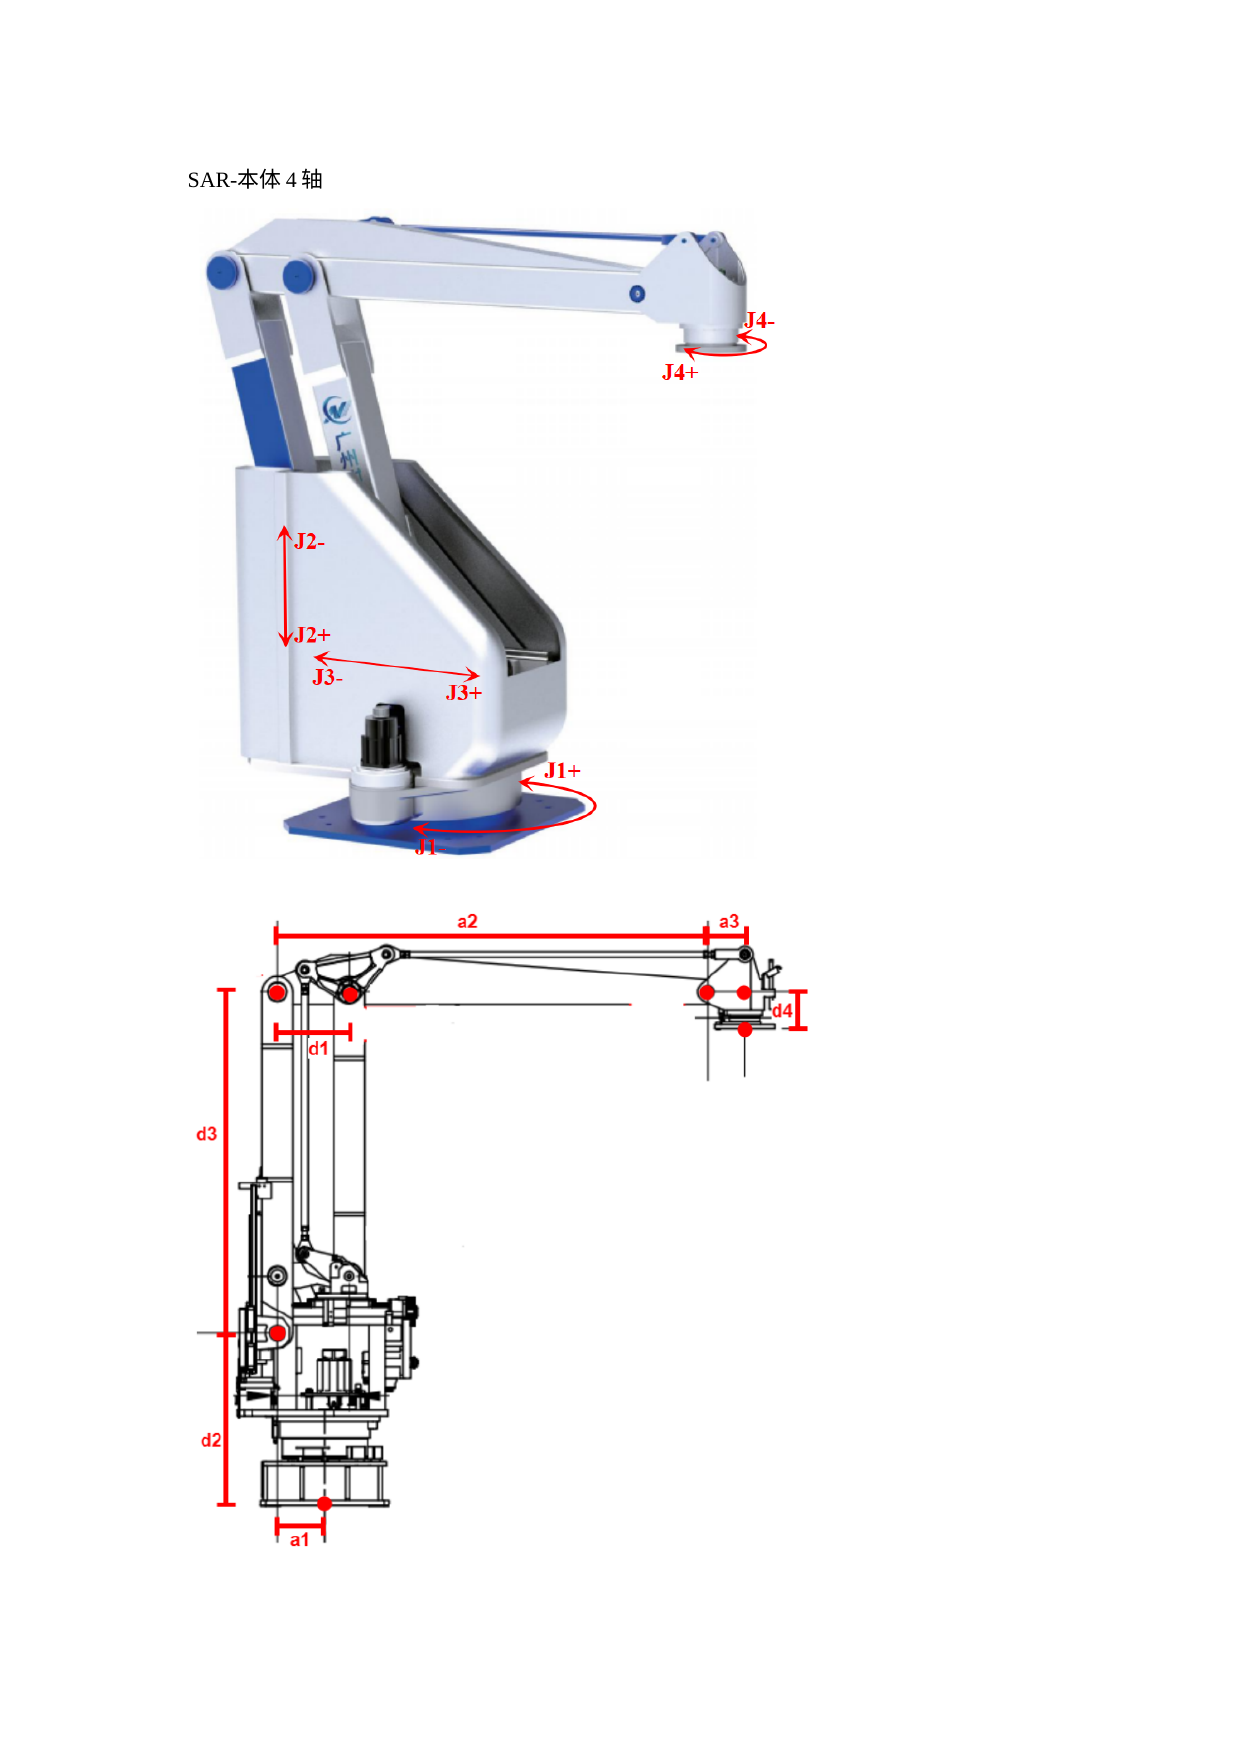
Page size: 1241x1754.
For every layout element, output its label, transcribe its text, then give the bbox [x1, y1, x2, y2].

picture [187, 194, 781, 859]
picture [187, 909, 809, 1553]
text SAR-本体4轴 [187, 162, 1053, 194]
